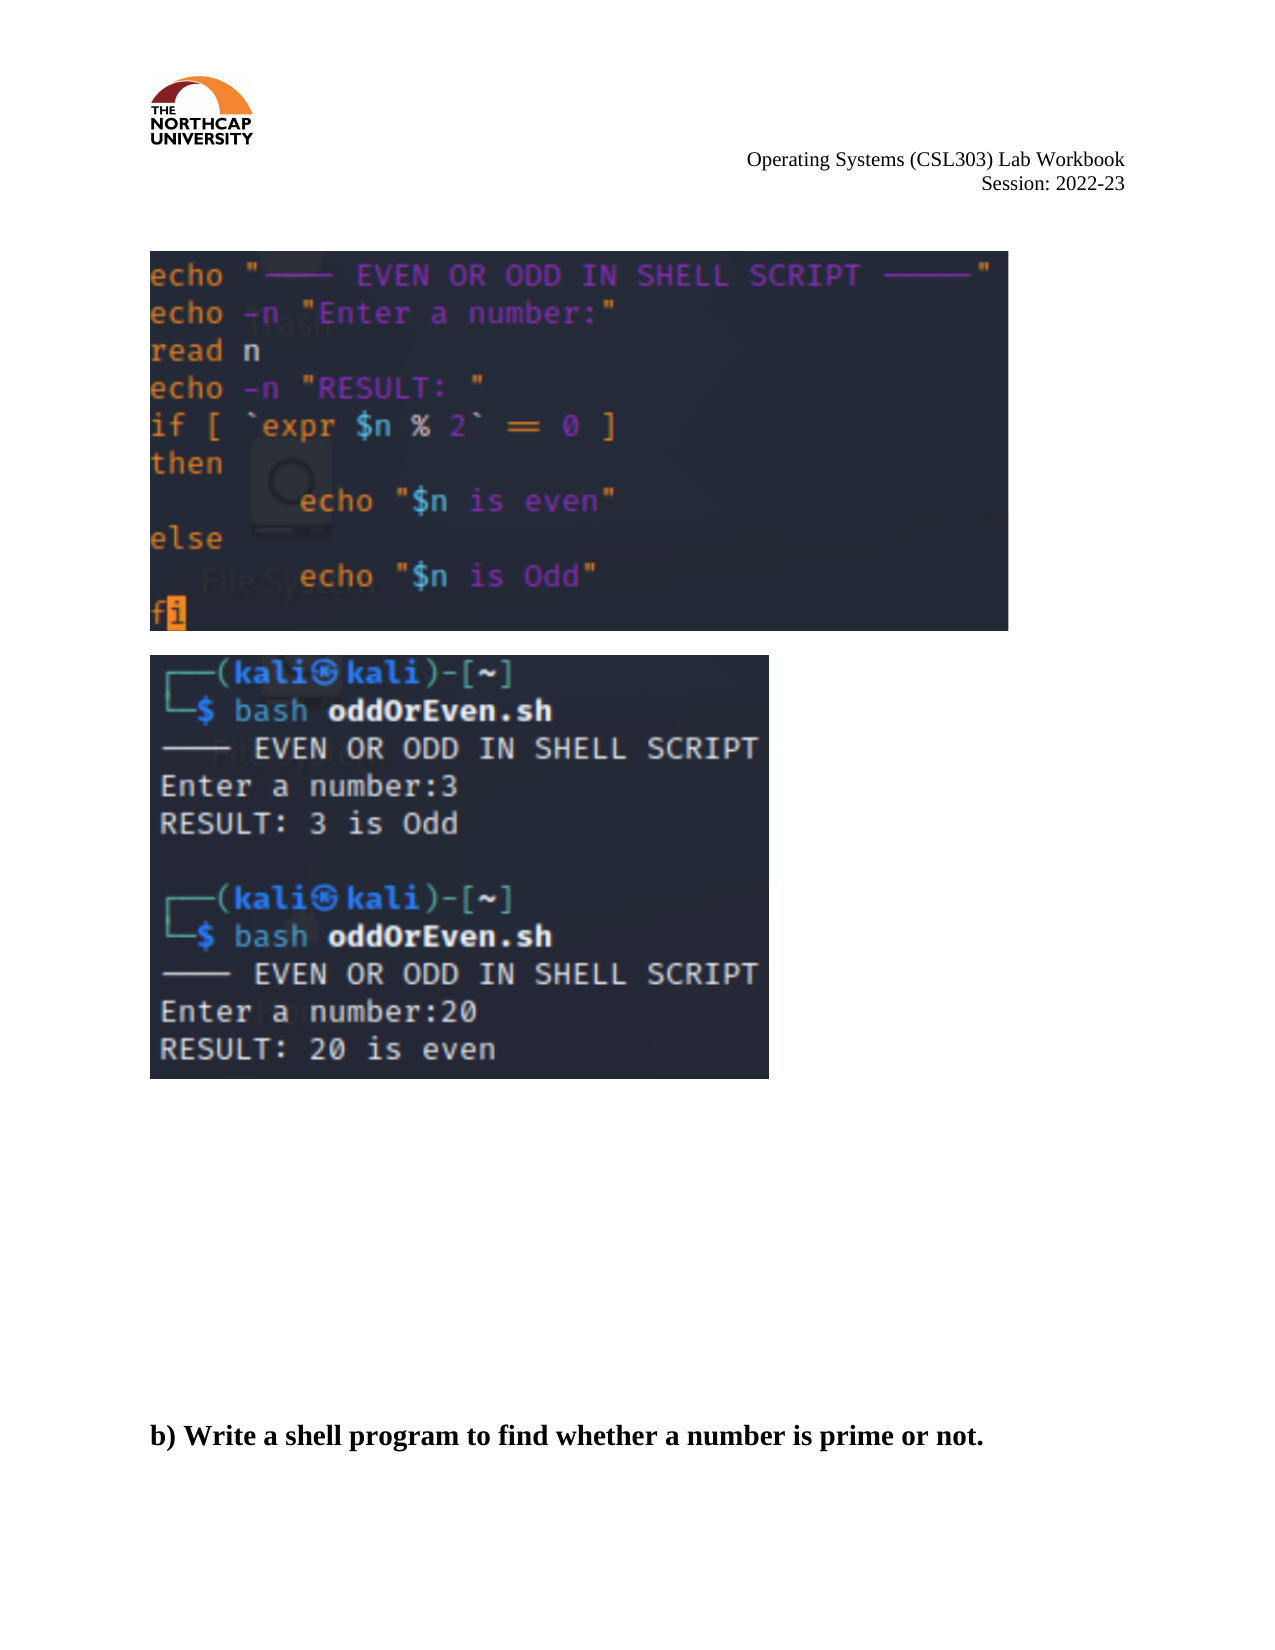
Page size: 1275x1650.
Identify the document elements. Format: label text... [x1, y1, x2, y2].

picture [150, 655, 769, 1079]
picture [150, 75, 254, 147]
text b) Write a shell program to find whether a number is prime or not. [150, 1418, 1125, 1451]
picture [150, 251, 1009, 631]
